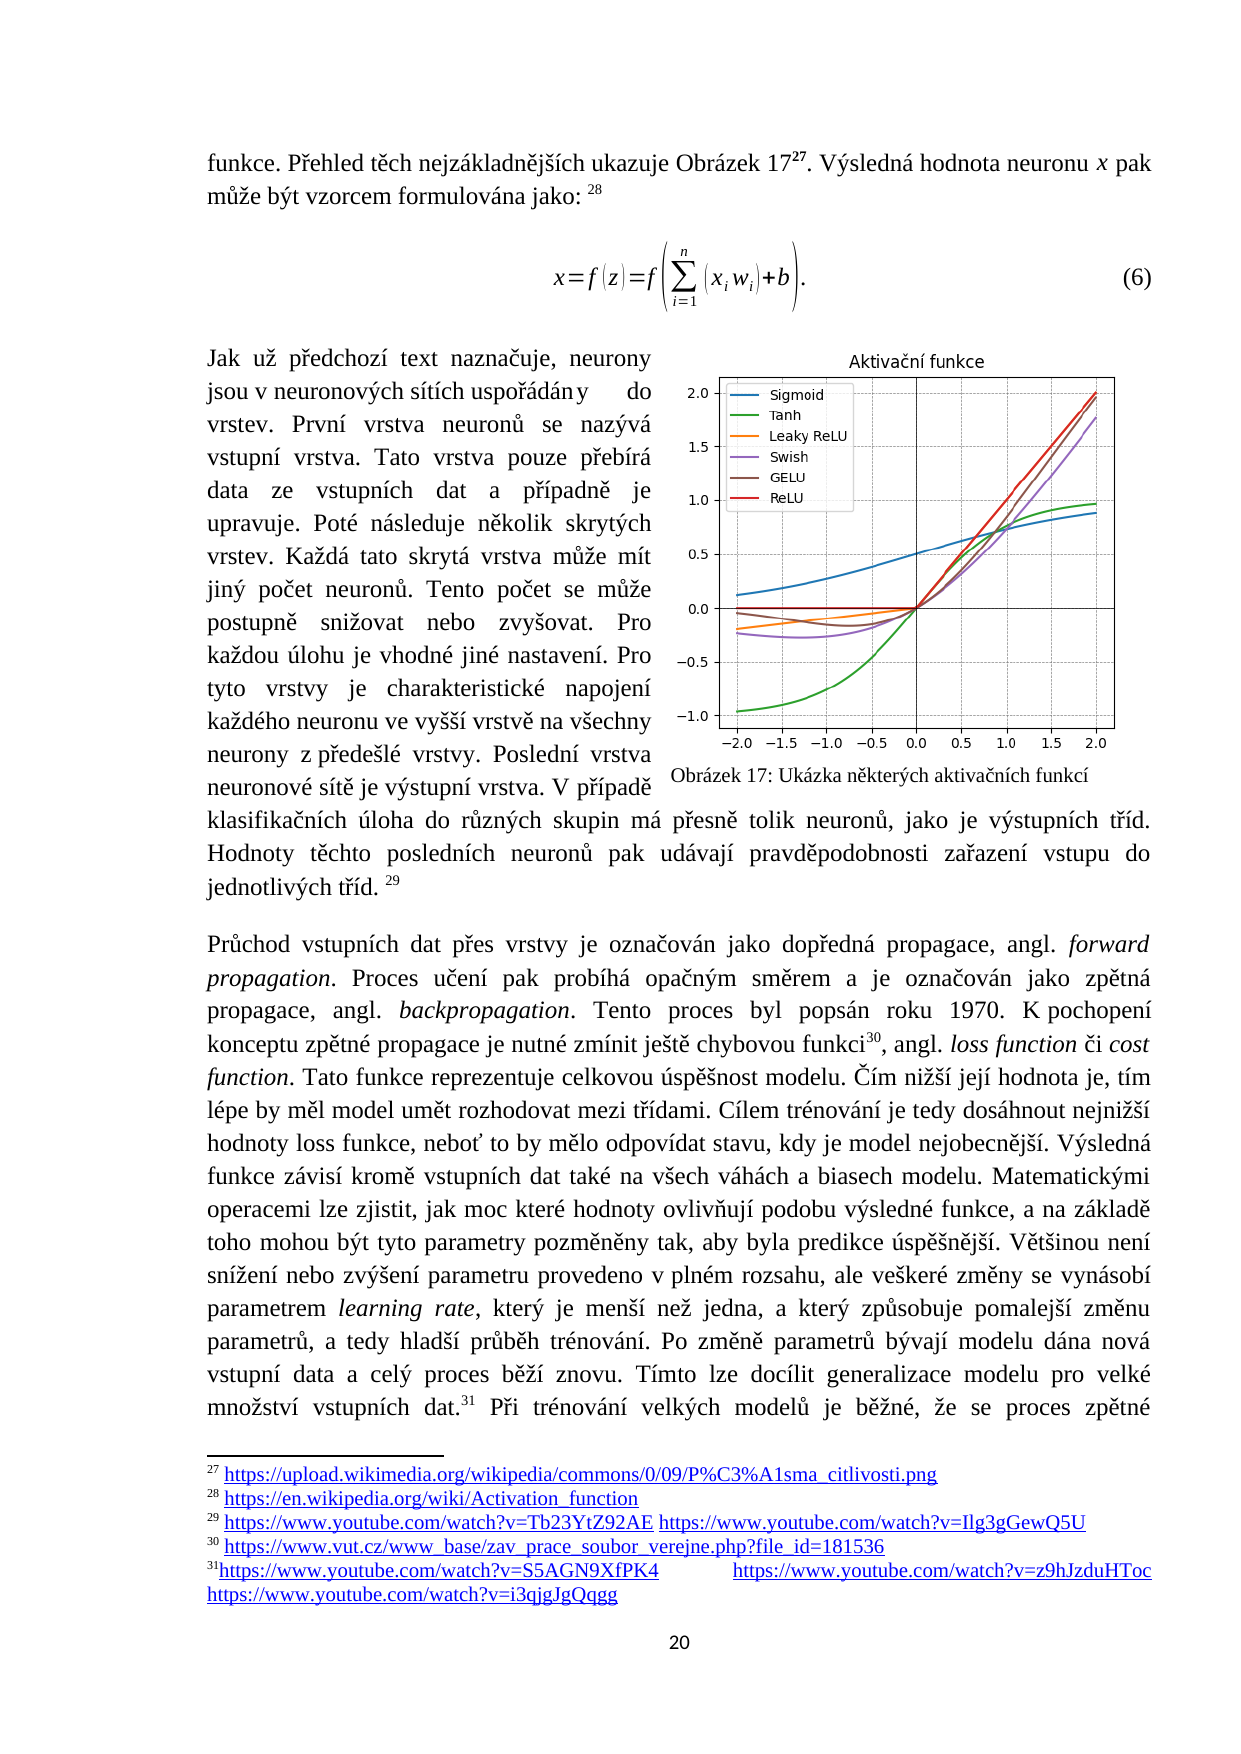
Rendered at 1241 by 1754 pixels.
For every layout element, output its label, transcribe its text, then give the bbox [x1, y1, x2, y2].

picture [670, 343, 1151, 756]
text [207, 148, 1152, 210]
text . (6) [207, 240, 1152, 314]
